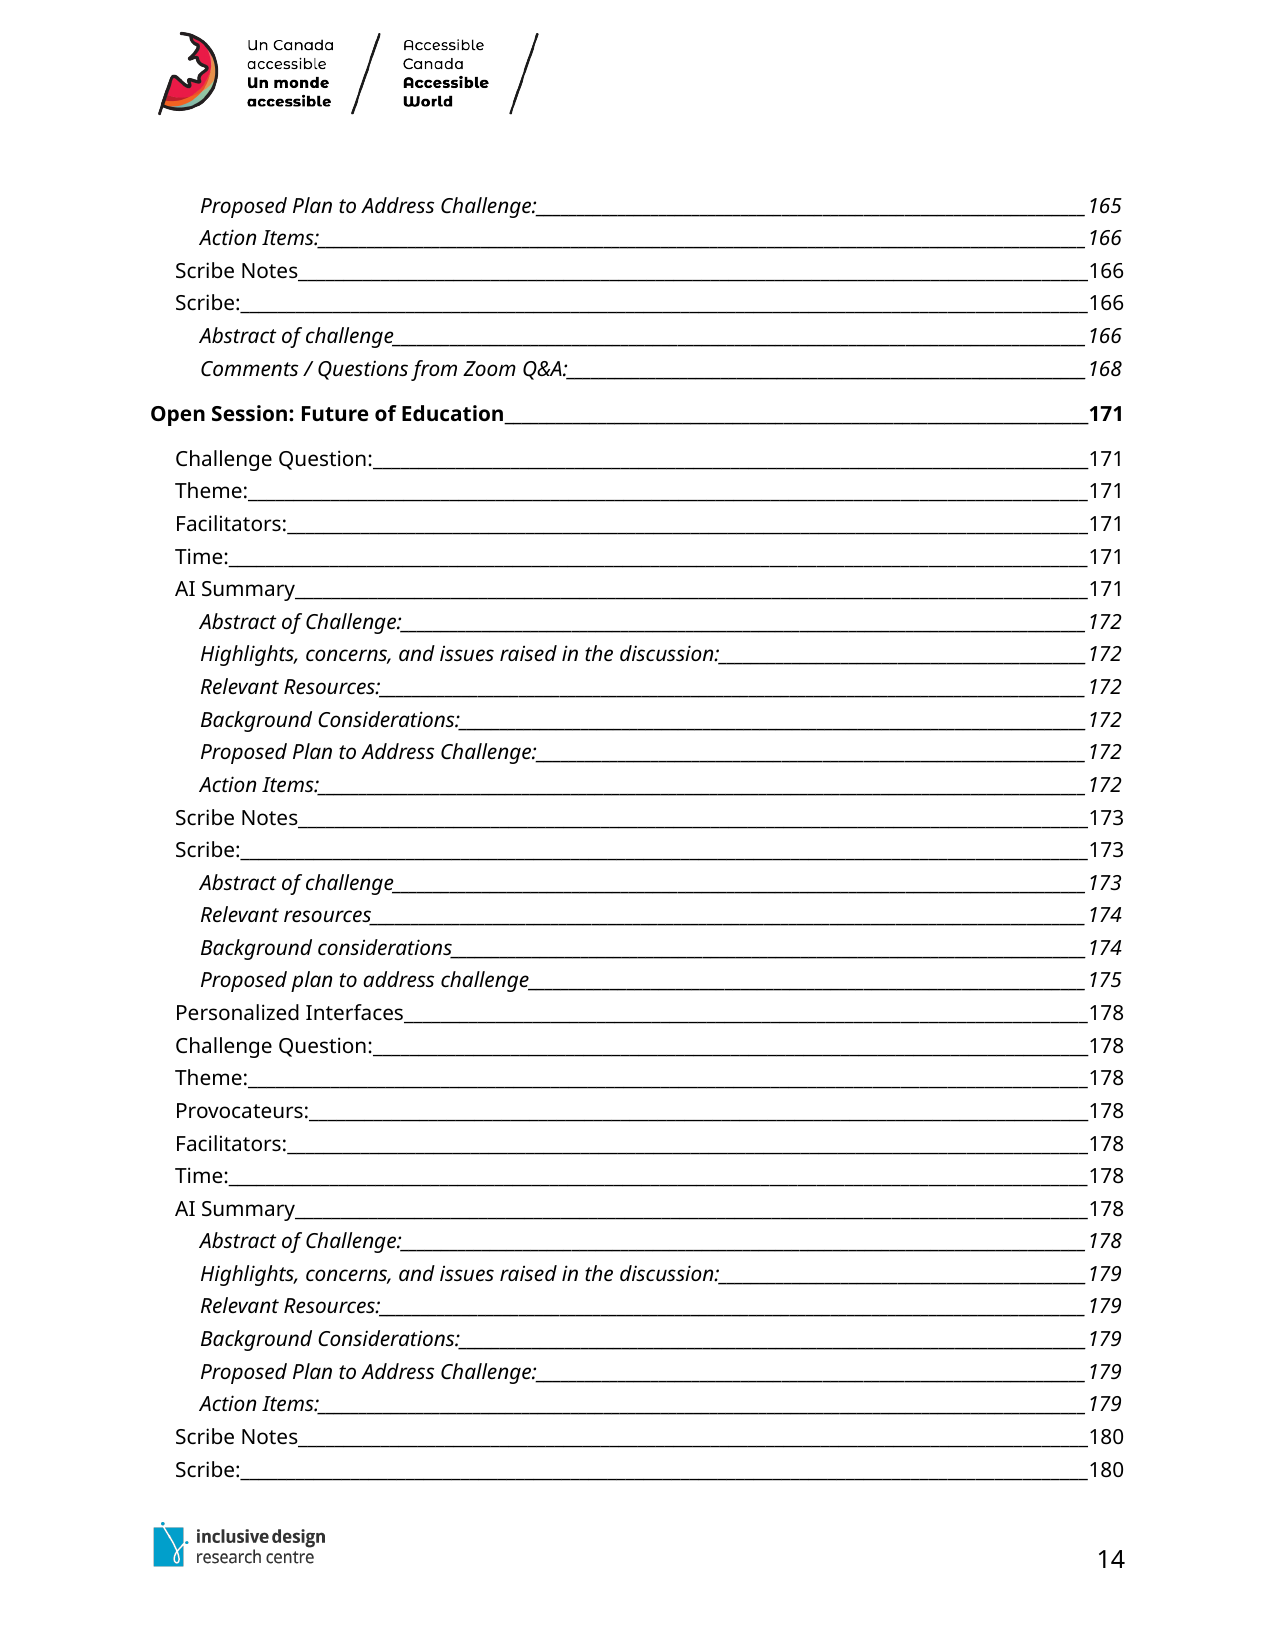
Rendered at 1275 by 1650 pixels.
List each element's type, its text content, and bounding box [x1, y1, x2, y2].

text Highlights, concerns, and issues raised in the discussion: 179 [200, 1259, 1125, 1287]
text Facilitators: 171 [175, 509, 1125, 538]
text Proposed plan to address challenge 175 [200, 966, 1125, 994]
text Proposed Plan to Address Challenge: 165 [200, 191, 1125, 219]
picture [150, 24, 546, 123]
text Open Session: Future of Education 171 [150, 399, 1125, 427]
text Action Items: 172 [200, 770, 1125, 798]
text Comments / Questions from Zoom Q&A: 168 [200, 354, 1125, 382]
text Time: 171 [175, 542, 1125, 570]
text Highlights, concerns, and issues raised in the discussion: 172 [200, 639, 1125, 668]
text Background Considerations: 179 [200, 1324, 1125, 1353]
picture [150, 1520, 340, 1583]
text Action Items: 166 [200, 223, 1125, 252]
text Proposed Plan to Address Challenge: 179 [200, 1357, 1125, 1385]
text Abstract of Challenge: 172 [200, 607, 1125, 635]
text Scribe: 180 [175, 1455, 1125, 1483]
text AI Summary 178 [175, 1194, 1125, 1222]
text Relevant resources 174 [200, 900, 1125, 929]
text Challenge Question: 178 [175, 1031, 1125, 1059]
text Time: 178 [175, 1161, 1125, 1190]
text Scribe Notes 166 [175, 256, 1125, 284]
text Background considerations 174 [200, 933, 1125, 961]
text Scribe Notes 173 [175, 803, 1125, 831]
text Provocateurs: 178 [175, 1096, 1125, 1124]
text Background Considerations: 172 [200, 705, 1125, 733]
text Scribe: 166 [175, 288, 1125, 317]
text Action Items: 179 [200, 1389, 1125, 1418]
text Theme: 171 [175, 477, 1125, 505]
text Theme: 178 [175, 1063, 1125, 1092]
text Relevant Resources: 172 [200, 672, 1125, 701]
text Abstract of challenge 173 [200, 868, 1125, 896]
text Abstract of challenge 166 [200, 321, 1125, 349]
text Abstract of Challenge: 178 [200, 1226, 1125, 1255]
text Challenge Question: 171 [175, 444, 1125, 472]
text AI Summary 171 [175, 574, 1125, 603]
text Scribe: 173 [175, 835, 1125, 864]
text Facilitators: 178 [175, 1129, 1125, 1157]
text Relevant Resources: 179 [200, 1292, 1125, 1320]
text Scribe Notes 180 [175, 1422, 1125, 1451]
text Proposed Plan to Address Challenge: 172 [200, 737, 1125, 766]
text Personalized Interfaces 178 [175, 998, 1125, 1027]
